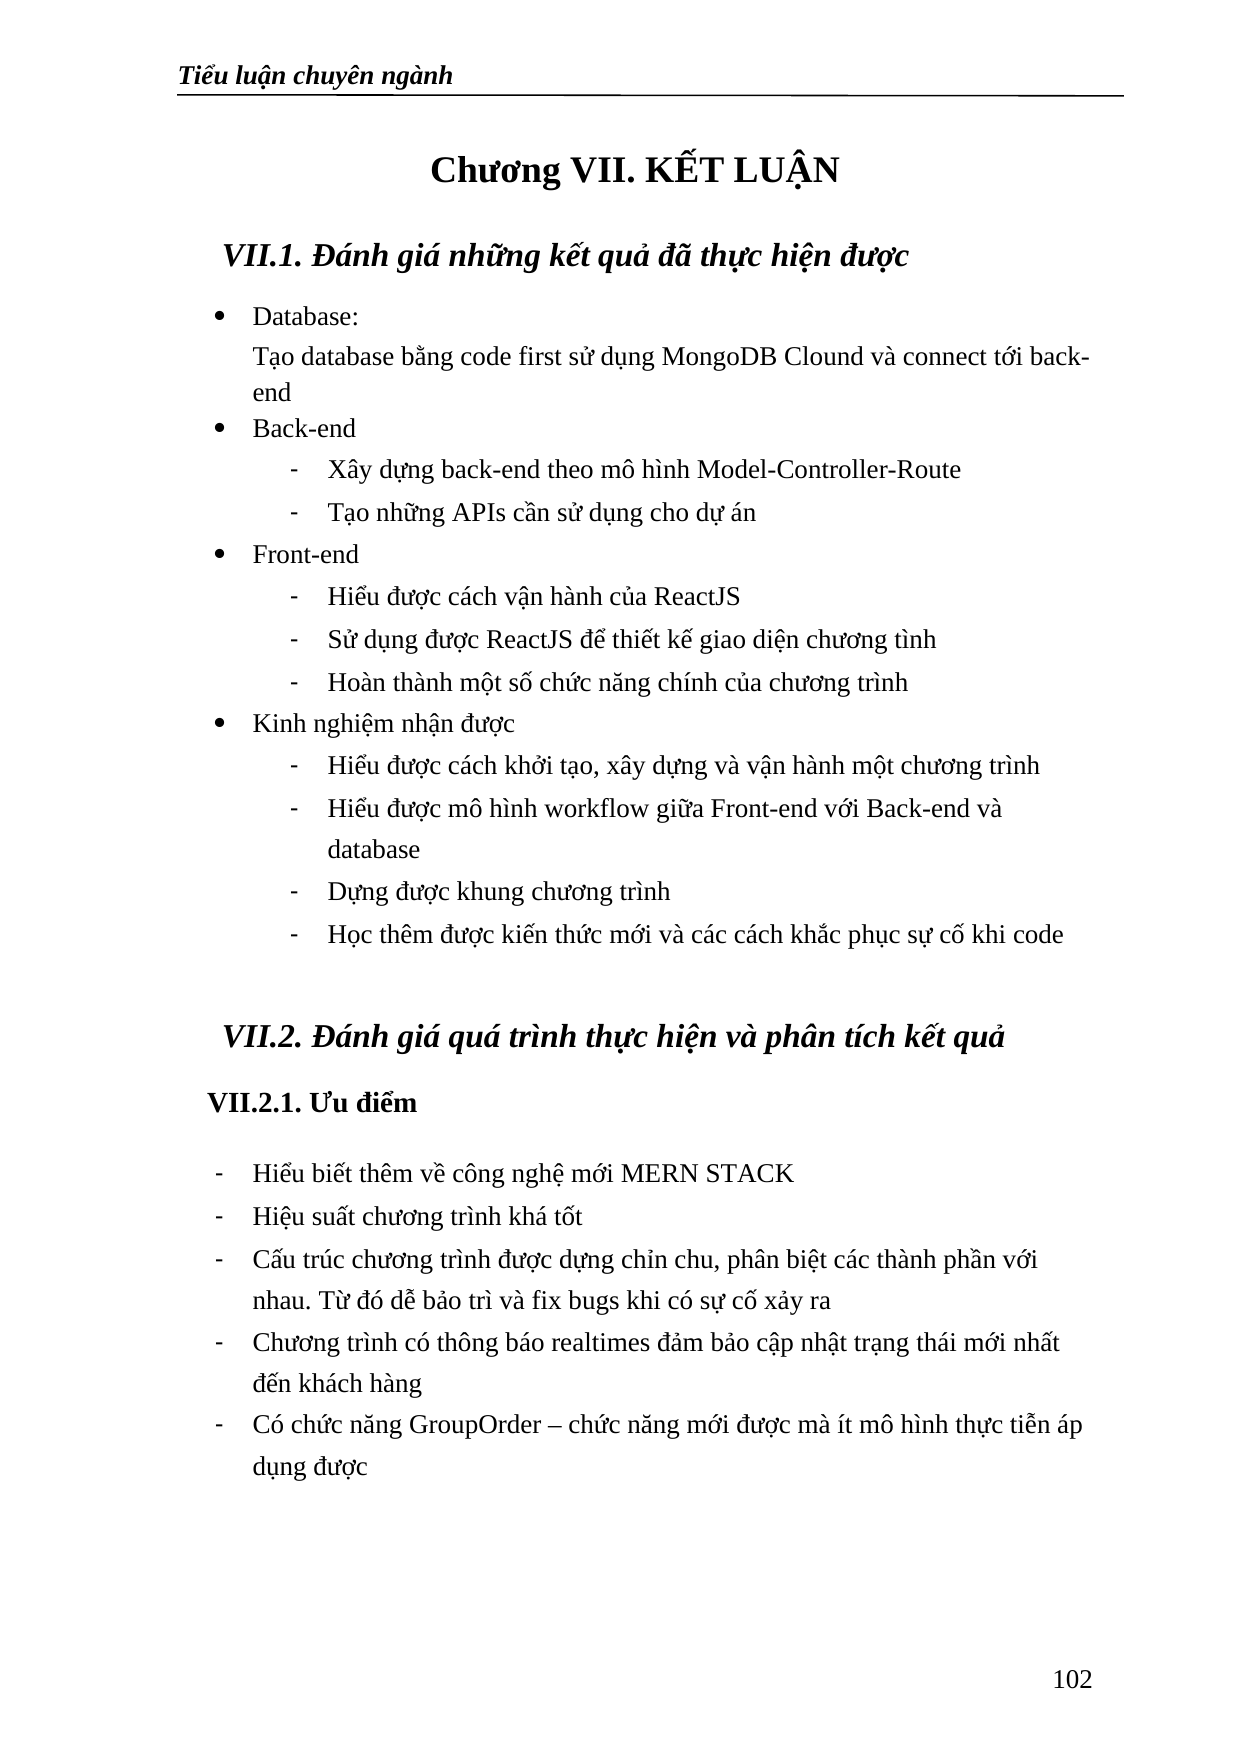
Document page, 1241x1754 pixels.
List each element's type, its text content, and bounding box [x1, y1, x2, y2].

list Tạo database bằng code first sử dụng MongoDB Clound và connect tới back-end [252, 340, 1092, 407]
subtitle Ưu điểm [207, 1085, 1092, 1119]
subtitle Đánh giá những kết quả đã thực hiện được [222, 235, 1092, 273]
list Dựng được khung chương trình [290, 874, 1092, 907]
list Chương trình có thông báo realtimes đảm bảo cập nhật trạng thái mới nhất đến khách hàng [215, 1325, 1092, 1398]
list Front-end [215, 538, 1092, 569]
list Học thêm được kiến thức mới và các cách khắc phục sự cố khi code [290, 917, 1092, 950]
list Kinh nghiệm nhận được [215, 708, 1092, 739]
list Hiệu suất chương trình khá tốt [215, 1199, 1092, 1232]
list Hiểu được cách vận hành của ReactJS [290, 579, 1092, 612]
list Back-end [215, 412, 1092, 443]
subtitle Đánh giá quá trình thực hiện và phân tích kết quả [222, 1016, 1092, 1054]
list Database: [215, 300, 1092, 331]
list Hiểu được cách khởi tạo, xây dựng và vận hành một chương trình [290, 748, 1092, 781]
list Tạo những APIs cần sử dụng cho dự án [290, 495, 1092, 528]
list Hoàn thành một số chức năng chính của chương trình [290, 665, 1092, 698]
list Có chức năng GroupOrder – chức năng mới được mà ít mô hình thực tiễn áp dụng được [215, 1408, 1092, 1481]
list Hiểu biết thêm về công nghệ mới MERN STACK [215, 1156, 1092, 1189]
list Xây dựng back-end theo mô hình Model-Controller-Route [290, 452, 1092, 485]
list Sử dụng được ReactJS để thiết kế giao diện chương tình [290, 622, 1092, 655]
subtitle KẾT LUẬN [177, 148, 1092, 191]
list Hiểu được mô hình workflow giữa Front-end với Back-end và database [290, 791, 1092, 864]
list Cấu trúc chương trình được dựng chỉn chu, phân biệt các thành phần với nhau. Từ đó dễ bảo trì và fix bugs khi có sự cố xảy ra [215, 1242, 1092, 1316]
